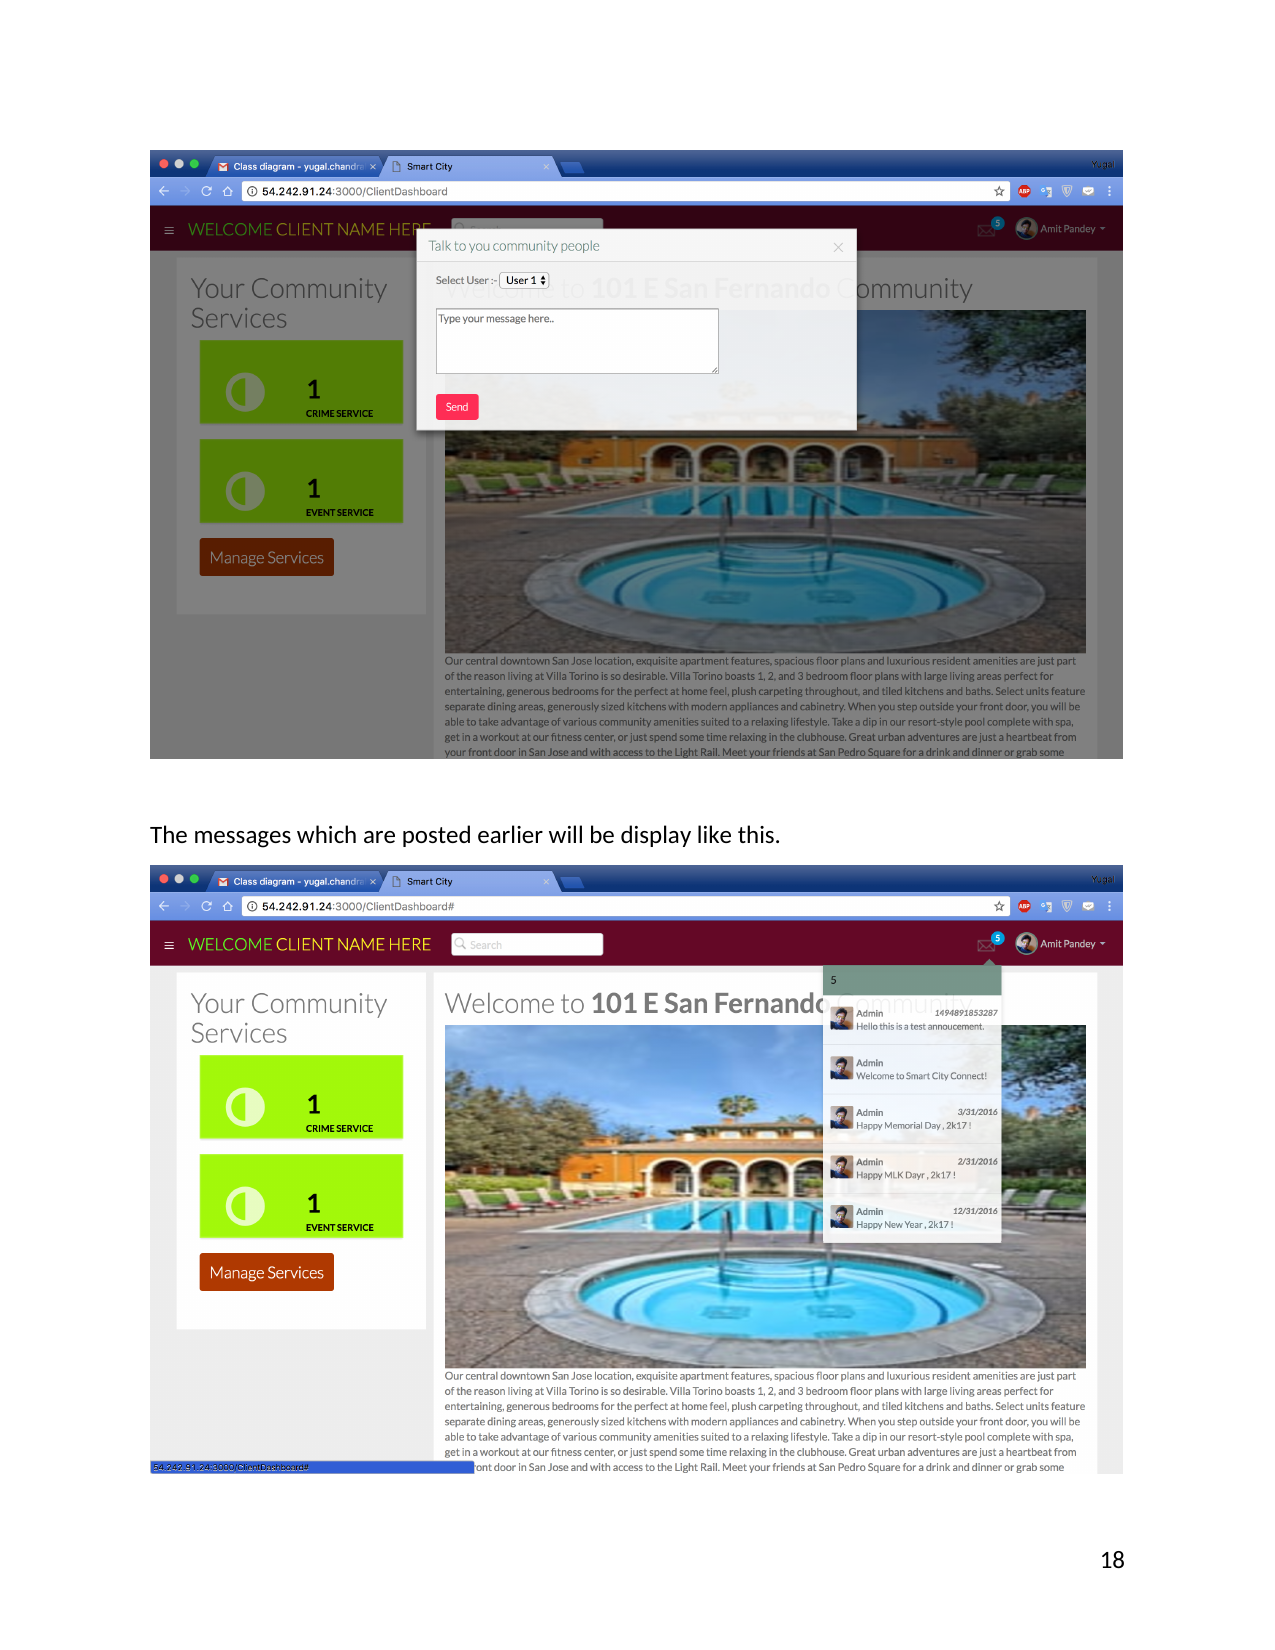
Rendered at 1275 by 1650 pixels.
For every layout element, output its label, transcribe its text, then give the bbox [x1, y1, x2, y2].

text The messages which are posted earlier will be display like this. [150, 819, 1125, 850]
picture [150, 150, 1123, 759]
picture [150, 865, 1123, 1474]
